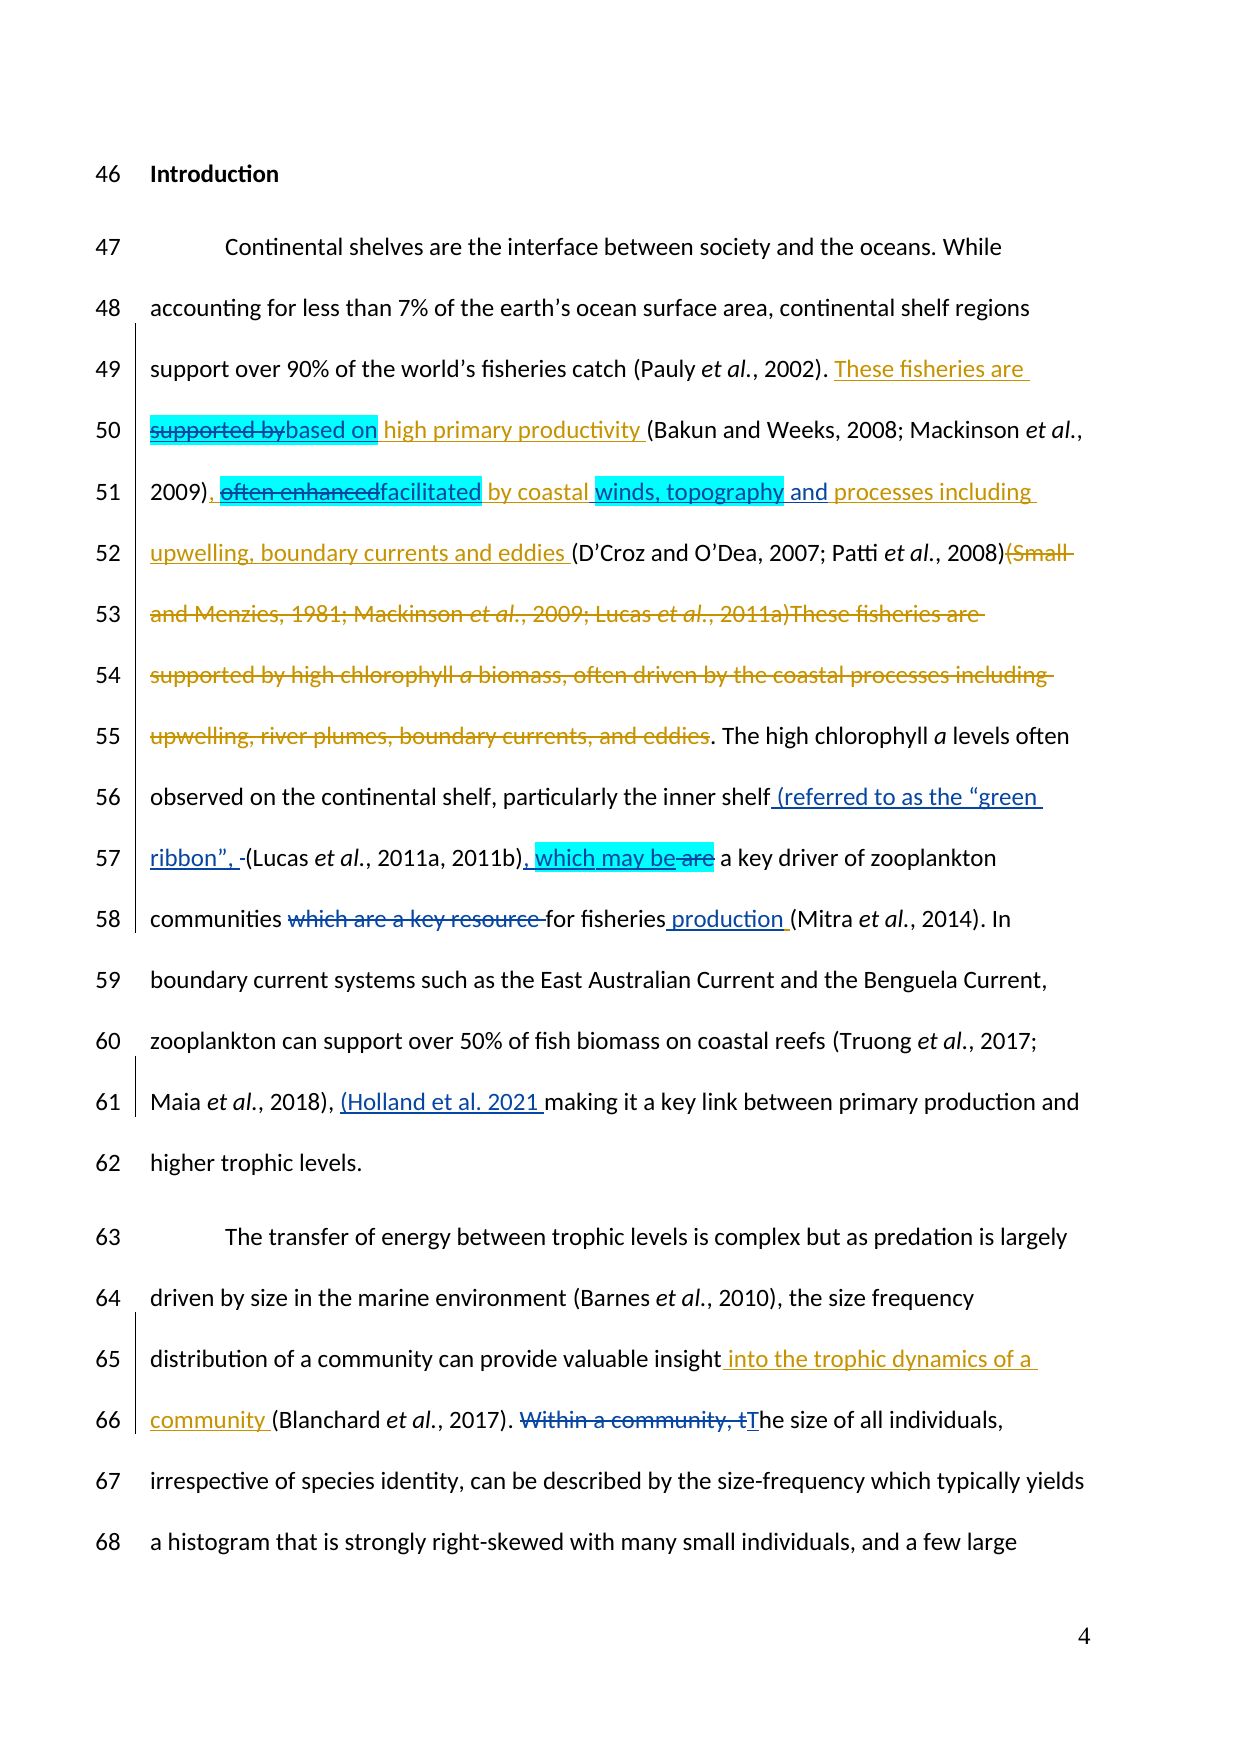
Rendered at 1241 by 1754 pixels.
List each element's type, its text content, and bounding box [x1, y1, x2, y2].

text Continental shelves are the interface between society and the oceans. While accounting for less than 7% of the earth’s ocean surface area, continental shelf regions support over 90% of the world’s fisheries catch (Pauly et al., 2002). (Bakun and Weeks, 2008; Mackinson et al., 2009)(D’Croz and O’Dea, 2007; Patti et al., 2008). The high chlorophyll a levels often observed on the continental shelf, particularly the inner shelf(Lucas et al., 2011a, 2011b) a key driver of zooplankton communities for fisheries(Mitra et al., 2014). In boundary current systems such as the East Australian Current and the Benguela Current, zooplankton can support over 50% of fish biomass on coastal reefs (Truong et al., 2017; Maia et al., 2018), making it a key link between primary production and higher trophic levels. [150, 231, 1090, 1178]
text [150, 1221, 1090, 1556]
subtitle Introduction [150, 158, 1090, 188]
